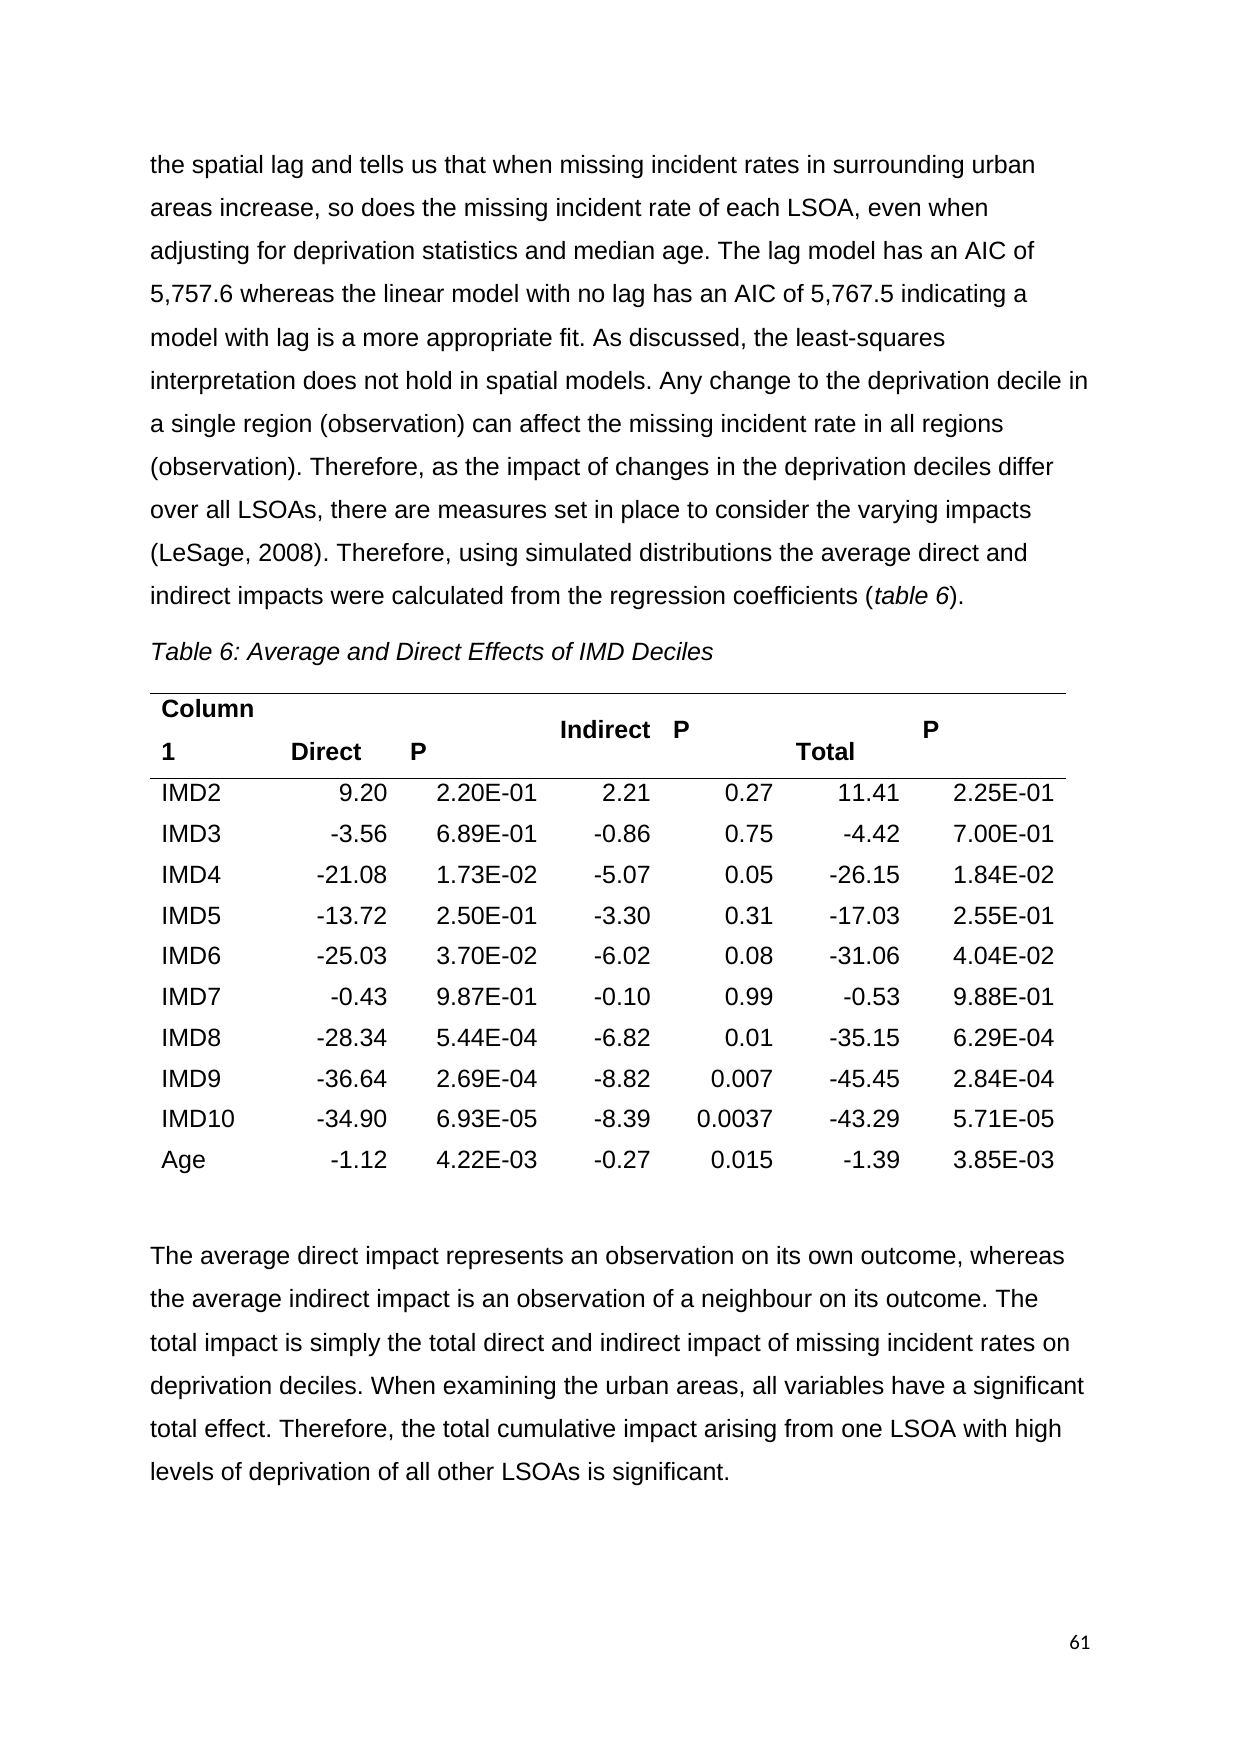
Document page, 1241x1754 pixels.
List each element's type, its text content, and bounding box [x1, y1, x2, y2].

table_cell 0.08 [662, 941, 784, 982]
table_cell 1.73E-02 [399, 860, 549, 901]
table_cell -28.34 [279, 1023, 398, 1063]
table_cell 3.70E-02 [399, 941, 549, 982]
table_cell -17.03 [784, 901, 911, 941]
table_cell -0.53 [784, 982, 911, 1023]
table_cell 5.44E-04 [399, 1023, 549, 1063]
table_header P [911, 694, 1066, 777]
table_cell -26.15 [784, 860, 911, 901]
table_cell IMD2 [150, 779, 279, 819]
table_cell 2.69E-04 [399, 1064, 549, 1104]
table_cell 2.21 [549, 779, 662, 819]
table_cell IMD5 [150, 901, 279, 941]
table_cell IMD4 [150, 860, 279, 901]
table_cell 5.71E-05 [911, 1104, 1066, 1145]
table_cell 1.84E-02 [911, 860, 1066, 901]
table_cell IMD3 [150, 819, 279, 860]
table_cell -8.82 [549, 1064, 662, 1104]
table_cell -35.15 [784, 1023, 911, 1063]
table_cell 0.015 [662, 1145, 784, 1186]
table_cell -36.64 [279, 1064, 398, 1104]
table_header Direct [279, 694, 398, 777]
table_cell IMD8 [150, 1023, 279, 1063]
table_cell 6.89E-01 [399, 819, 549, 860]
table_cell IMD7 [150, 982, 279, 1023]
table_cell -0.10 [549, 982, 662, 1023]
table_cell IMD10 [150, 1104, 279, 1145]
text The average direct impact represents an observation on its own outcome, whereas the average indirect impact is an observation of a neighbour on its outcome. The total impact is simply the total direct and indirect impact of missing incident rates on deprivation deciles. When examining the urban areas, all variables have a significant total effect. Therefore, the total cumulative impact arising from one LSOA with high levels of deprivation of all other LSOAs is significant. [150, 1241, 1090, 1486]
table_header P [662, 694, 784, 777]
table_cell 2.20E-01 [399, 779, 549, 819]
table_cell IMD9 [150, 1064, 279, 1104]
table_cell -5.07 [549, 860, 662, 901]
table_cell 0.99 [662, 982, 784, 1023]
table_cell 4.04E-02 [911, 941, 1066, 982]
table_cell 2.25E-01 [911, 779, 1066, 819]
table_cell 9.88E-01 [911, 982, 1066, 1023]
table_cell 0.01 [662, 1023, 784, 1063]
table_cell -0.43 [279, 982, 398, 1023]
table_cell 2.50E-01 [399, 901, 549, 941]
table_cell -34.90 [279, 1104, 398, 1145]
table_header Column1 [150, 694, 279, 777]
table_cell 2.84E-04 [911, 1064, 1066, 1104]
table_cell -6.02 [549, 941, 662, 982]
table_cell 6.29E-04 [911, 1023, 1066, 1063]
table_cell -0.27 [549, 1145, 662, 1186]
table_cell -8.39 [549, 1104, 662, 1145]
text Table 6: Average and Direct Effects of IMD Deciles [150, 637, 1090, 666]
table_cell -45.45 [784, 1064, 911, 1104]
table_cell -25.03 [279, 941, 398, 982]
table_cell 3.85E-03 [911, 1145, 1066, 1186]
table_cell 0.0037 [662, 1104, 784, 1145]
table_cell 0.05 [662, 860, 784, 901]
table_cell 9.87E-01 [399, 982, 549, 1023]
table_header Total [784, 694, 911, 777]
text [150, 150, 1090, 610]
table_cell 0.007 [662, 1064, 784, 1104]
table_header P [399, 694, 549, 777]
table_cell -1.12 [279, 1145, 398, 1186]
table_cell -3.30 [549, 901, 662, 941]
table_cell 0.31 [662, 901, 784, 941]
table_cell IMD6 [150, 941, 279, 982]
table_cell -6.82 [549, 1023, 662, 1063]
table_cell 9.20 [279, 779, 398, 819]
table_header Indirect [549, 694, 662, 777]
table_cell -4.42 [784, 819, 911, 860]
table_cell -0.86 [549, 819, 662, 860]
table_cell -3.56 [279, 819, 398, 860]
table_cell 7.00E-01 [911, 819, 1066, 860]
table_cell 0.27 [662, 779, 784, 819]
table_cell -13.72 [279, 901, 398, 941]
table_cell 6.93E-05 [399, 1104, 549, 1145]
table_cell 4.22E-03 [399, 1145, 549, 1186]
table_cell 2.55E-01 [911, 901, 1066, 941]
table_cell Age [150, 1145, 279, 1186]
table_cell -31.06 [784, 941, 911, 982]
table_cell 0.75 [662, 819, 784, 860]
table_cell -21.08 [279, 860, 398, 901]
table_cell 11.41 [784, 779, 911, 819]
table_cell -1.39 [784, 1145, 911, 1186]
table_cell -43.29 [784, 1104, 911, 1145]
